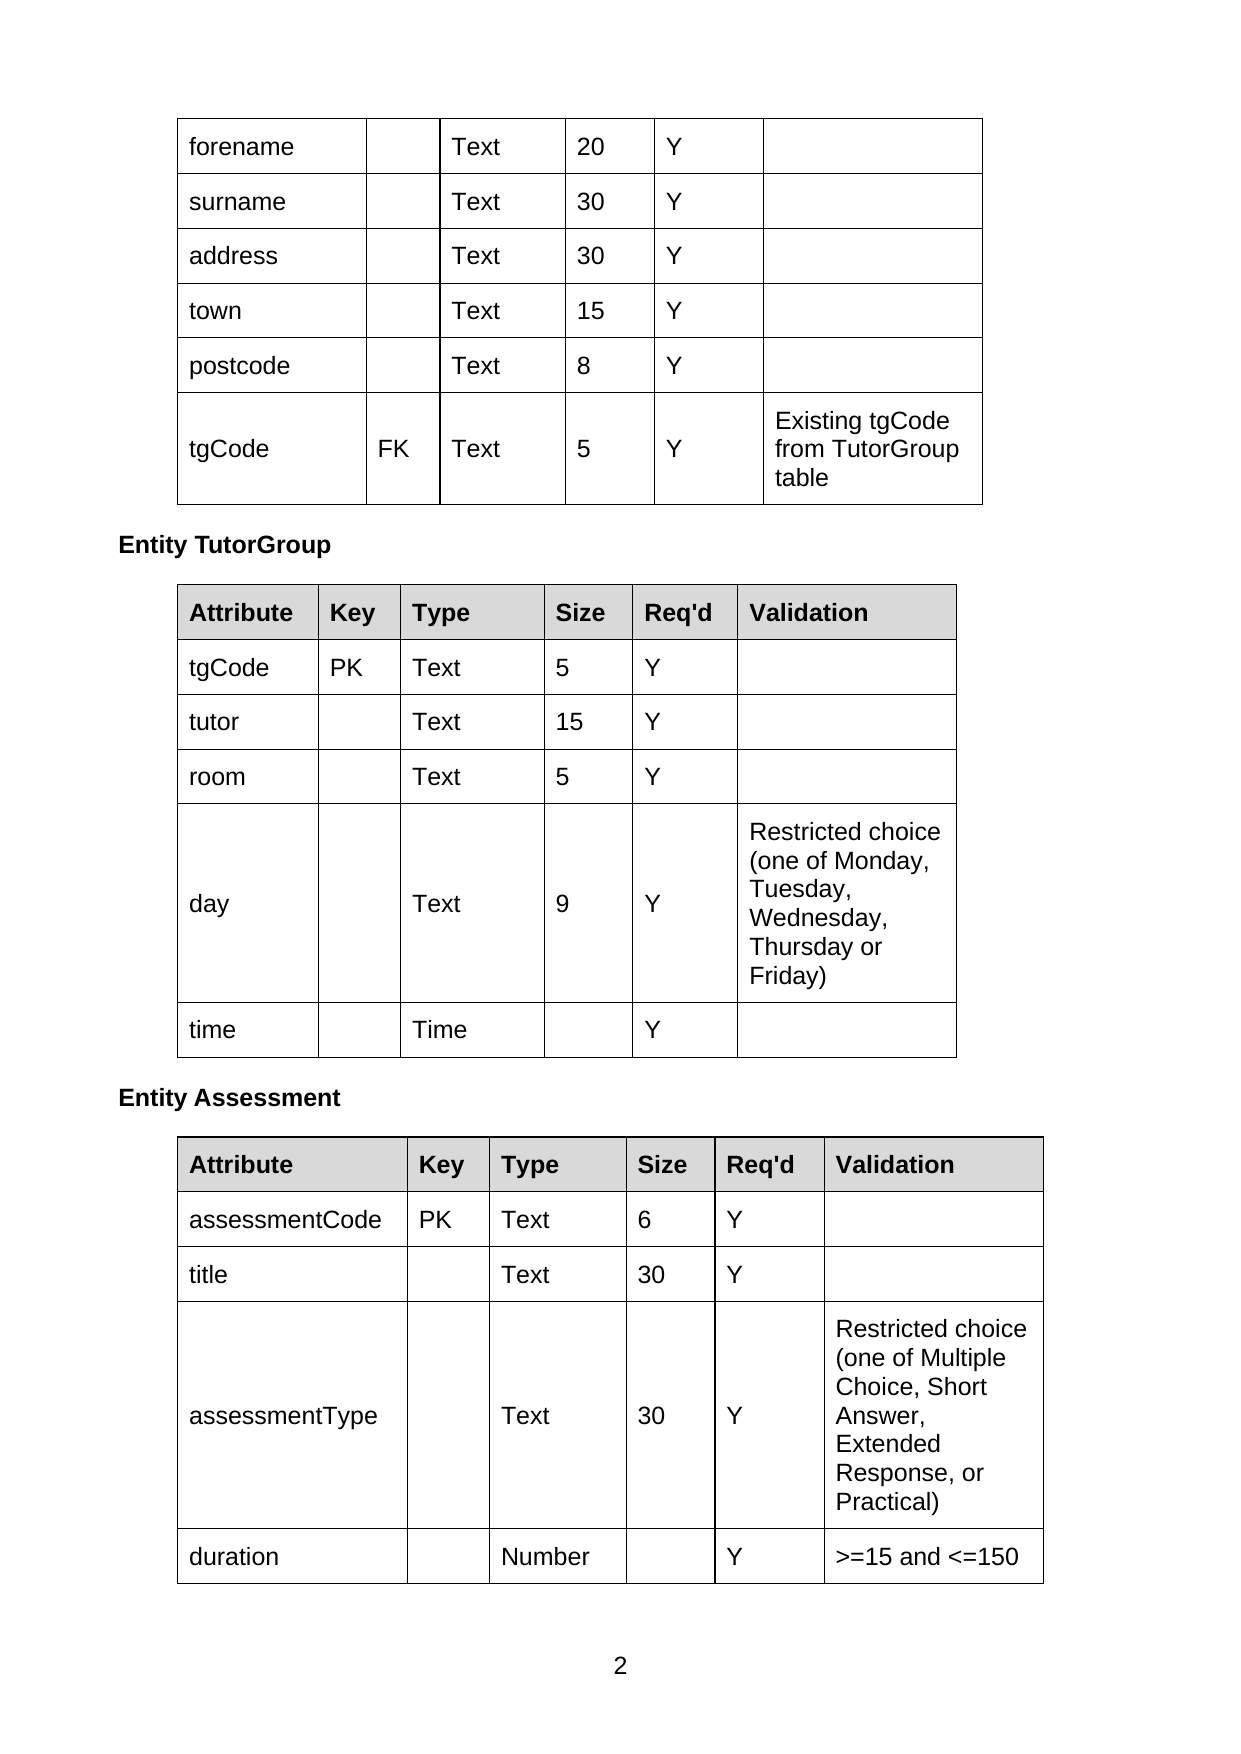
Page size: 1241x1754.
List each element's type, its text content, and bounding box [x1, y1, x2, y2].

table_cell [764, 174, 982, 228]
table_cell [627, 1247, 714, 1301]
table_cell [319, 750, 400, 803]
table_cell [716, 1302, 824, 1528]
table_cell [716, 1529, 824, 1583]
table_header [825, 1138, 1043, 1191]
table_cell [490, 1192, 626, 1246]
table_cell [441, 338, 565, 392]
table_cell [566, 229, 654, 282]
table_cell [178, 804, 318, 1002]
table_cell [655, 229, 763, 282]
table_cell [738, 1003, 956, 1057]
subtitle Entity TutorGroup [118, 530, 1122, 559]
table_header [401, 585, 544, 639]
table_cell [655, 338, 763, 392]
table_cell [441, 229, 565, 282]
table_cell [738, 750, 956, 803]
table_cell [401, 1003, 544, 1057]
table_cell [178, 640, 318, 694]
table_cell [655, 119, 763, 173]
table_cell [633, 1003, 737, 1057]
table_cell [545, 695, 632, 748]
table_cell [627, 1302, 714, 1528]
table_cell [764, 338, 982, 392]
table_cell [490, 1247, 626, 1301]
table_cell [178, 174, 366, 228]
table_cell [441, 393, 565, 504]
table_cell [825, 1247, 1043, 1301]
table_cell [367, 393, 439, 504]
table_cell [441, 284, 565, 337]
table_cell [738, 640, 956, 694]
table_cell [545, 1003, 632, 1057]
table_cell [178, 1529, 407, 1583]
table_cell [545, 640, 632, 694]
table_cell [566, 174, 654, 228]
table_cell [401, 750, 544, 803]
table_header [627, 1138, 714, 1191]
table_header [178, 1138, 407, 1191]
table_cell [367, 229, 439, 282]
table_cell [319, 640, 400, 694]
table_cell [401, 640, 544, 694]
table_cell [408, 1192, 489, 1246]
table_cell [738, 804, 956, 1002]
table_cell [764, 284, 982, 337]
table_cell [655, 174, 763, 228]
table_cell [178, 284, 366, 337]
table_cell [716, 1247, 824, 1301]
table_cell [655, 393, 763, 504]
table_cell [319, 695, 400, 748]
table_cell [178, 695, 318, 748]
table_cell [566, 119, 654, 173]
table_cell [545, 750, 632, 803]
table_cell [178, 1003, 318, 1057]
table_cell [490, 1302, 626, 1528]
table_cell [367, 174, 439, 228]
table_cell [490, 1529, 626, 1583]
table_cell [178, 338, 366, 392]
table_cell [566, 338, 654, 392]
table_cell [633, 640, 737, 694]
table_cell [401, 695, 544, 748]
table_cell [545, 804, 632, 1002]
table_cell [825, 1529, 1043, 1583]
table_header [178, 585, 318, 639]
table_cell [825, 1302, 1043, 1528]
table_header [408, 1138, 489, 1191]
subtitle Entity Assessment [118, 1083, 1122, 1111]
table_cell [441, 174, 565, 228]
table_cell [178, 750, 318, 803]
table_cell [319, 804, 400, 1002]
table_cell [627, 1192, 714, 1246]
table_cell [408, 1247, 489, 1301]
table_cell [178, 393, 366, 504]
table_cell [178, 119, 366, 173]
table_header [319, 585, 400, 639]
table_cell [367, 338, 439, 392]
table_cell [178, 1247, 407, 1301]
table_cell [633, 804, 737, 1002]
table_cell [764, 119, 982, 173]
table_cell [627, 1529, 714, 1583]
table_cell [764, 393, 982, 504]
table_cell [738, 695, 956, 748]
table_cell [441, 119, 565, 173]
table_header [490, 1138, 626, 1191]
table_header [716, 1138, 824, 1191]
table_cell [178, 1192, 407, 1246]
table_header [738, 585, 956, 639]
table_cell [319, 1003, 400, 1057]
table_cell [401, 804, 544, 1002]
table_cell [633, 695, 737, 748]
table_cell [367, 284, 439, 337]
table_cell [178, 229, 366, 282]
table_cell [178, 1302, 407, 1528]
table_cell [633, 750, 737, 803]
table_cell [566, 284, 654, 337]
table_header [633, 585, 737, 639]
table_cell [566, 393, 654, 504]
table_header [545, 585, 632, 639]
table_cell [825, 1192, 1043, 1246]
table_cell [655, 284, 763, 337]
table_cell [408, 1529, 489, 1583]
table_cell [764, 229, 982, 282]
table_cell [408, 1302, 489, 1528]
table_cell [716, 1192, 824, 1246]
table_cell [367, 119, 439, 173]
